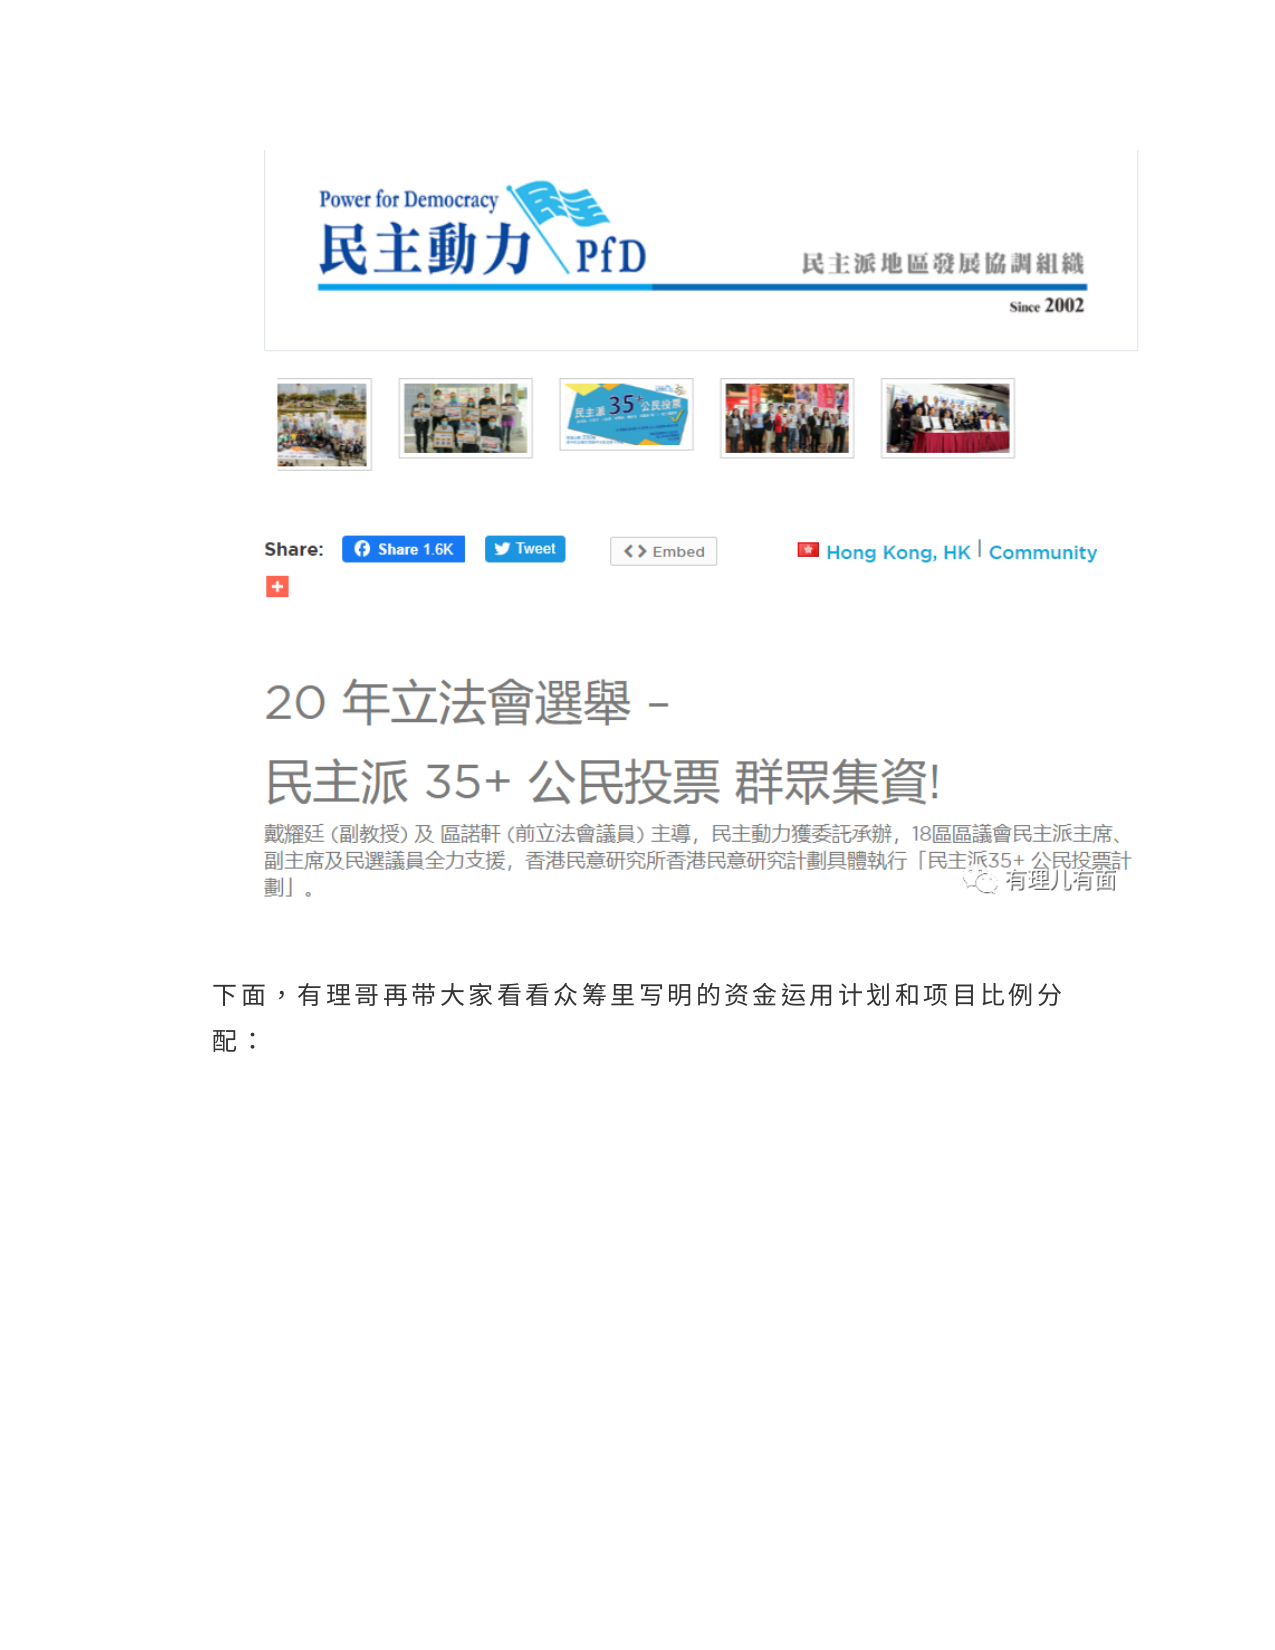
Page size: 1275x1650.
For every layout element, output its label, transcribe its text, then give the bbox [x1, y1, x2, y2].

text 下面，有理哥再带大家看看众筹里写明的资金运用计划和项目比例分配： [212, 965, 1062, 1058]
picture [244, 150, 1145, 919]
